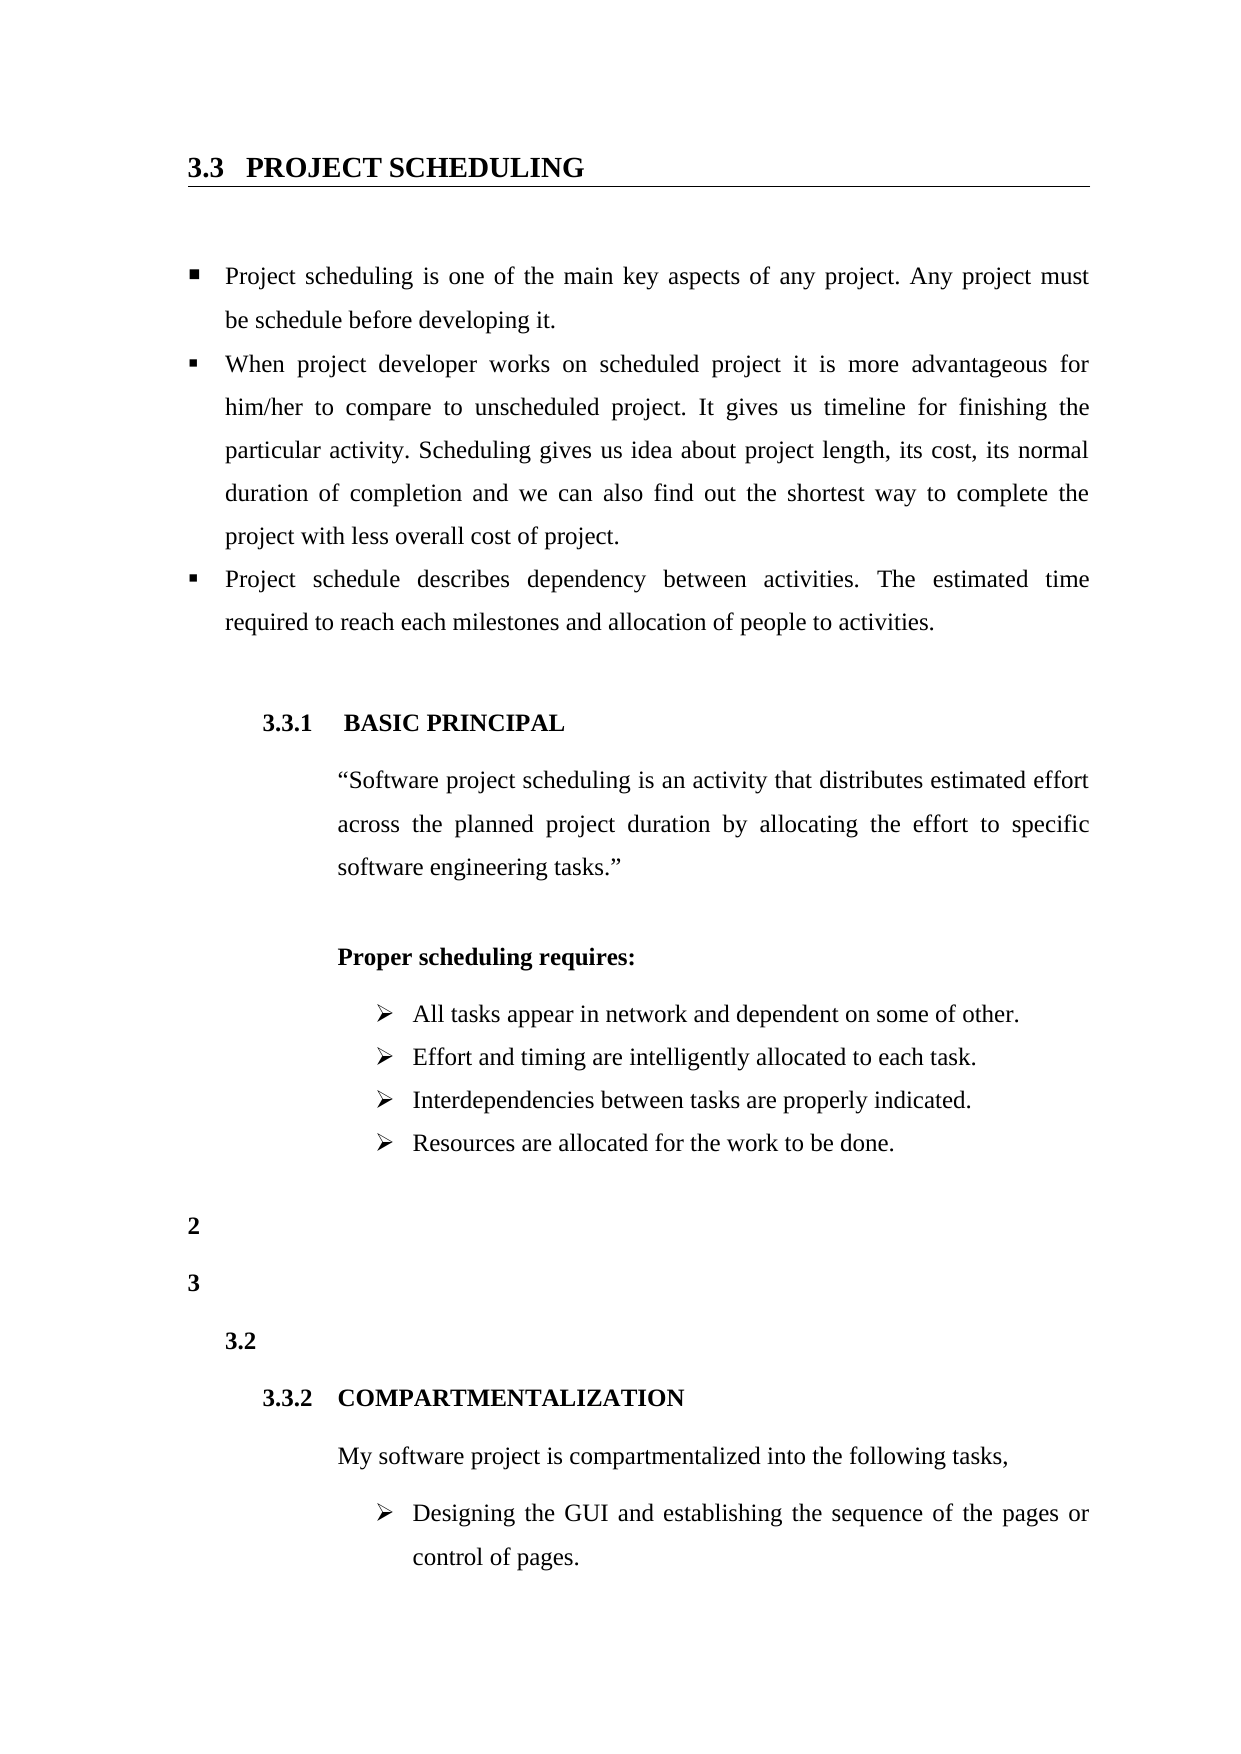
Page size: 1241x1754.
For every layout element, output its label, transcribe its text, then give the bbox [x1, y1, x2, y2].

list When project developer works on scheduled project it is more advantageous for him/her to compare to unscheduled project. It gives us timeline for finishing the particular activity. Scheduling gives us idea about project length, its cost, its normal duration of completion and we can also find out the shortest way to complete the project with less overall cost of project. [187, 349, 1090, 550]
list Effort and timing are intelligently allocated to each task. [375, 1042, 1090, 1071]
list Resources are allocated for the work to be done. [375, 1128, 1090, 1157]
list Project scheduling is one of the main key aspects of any project. Any project must be schedule before developing it. [187, 261, 1090, 334]
list COMPARTMENTALIZATION [262, 1383, 1090, 1412]
list Designing the GUI and establishing the sequence of the pages or control of pages. [375, 1498, 1090, 1570]
text My software project is compartmentalized into the following tasks, [300, 1441, 1090, 1470]
list Interdependencies between tasks are properly indicated. [375, 1085, 1090, 1114]
text “Software project scheduling is an activity that distributes estimated effort across the planned project duration by allocating the effort to specific software engineering tasks.” [337, 766, 1090, 881]
list All tasks appear in network and dependent on some of other. [375, 999, 1090, 1028]
subtitle 3.3 PROJECT SCHEDULING [187, 150, 1090, 187]
list Project schedule describes dependency between activities. The estimated time required to reach each milestones and allocation of people to activities. [187, 564, 1090, 636]
text 3.3.1 BASIC PRINCIPAL [187, 708, 1090, 737]
text Proper scheduling requires: [262, 942, 1090, 970]
